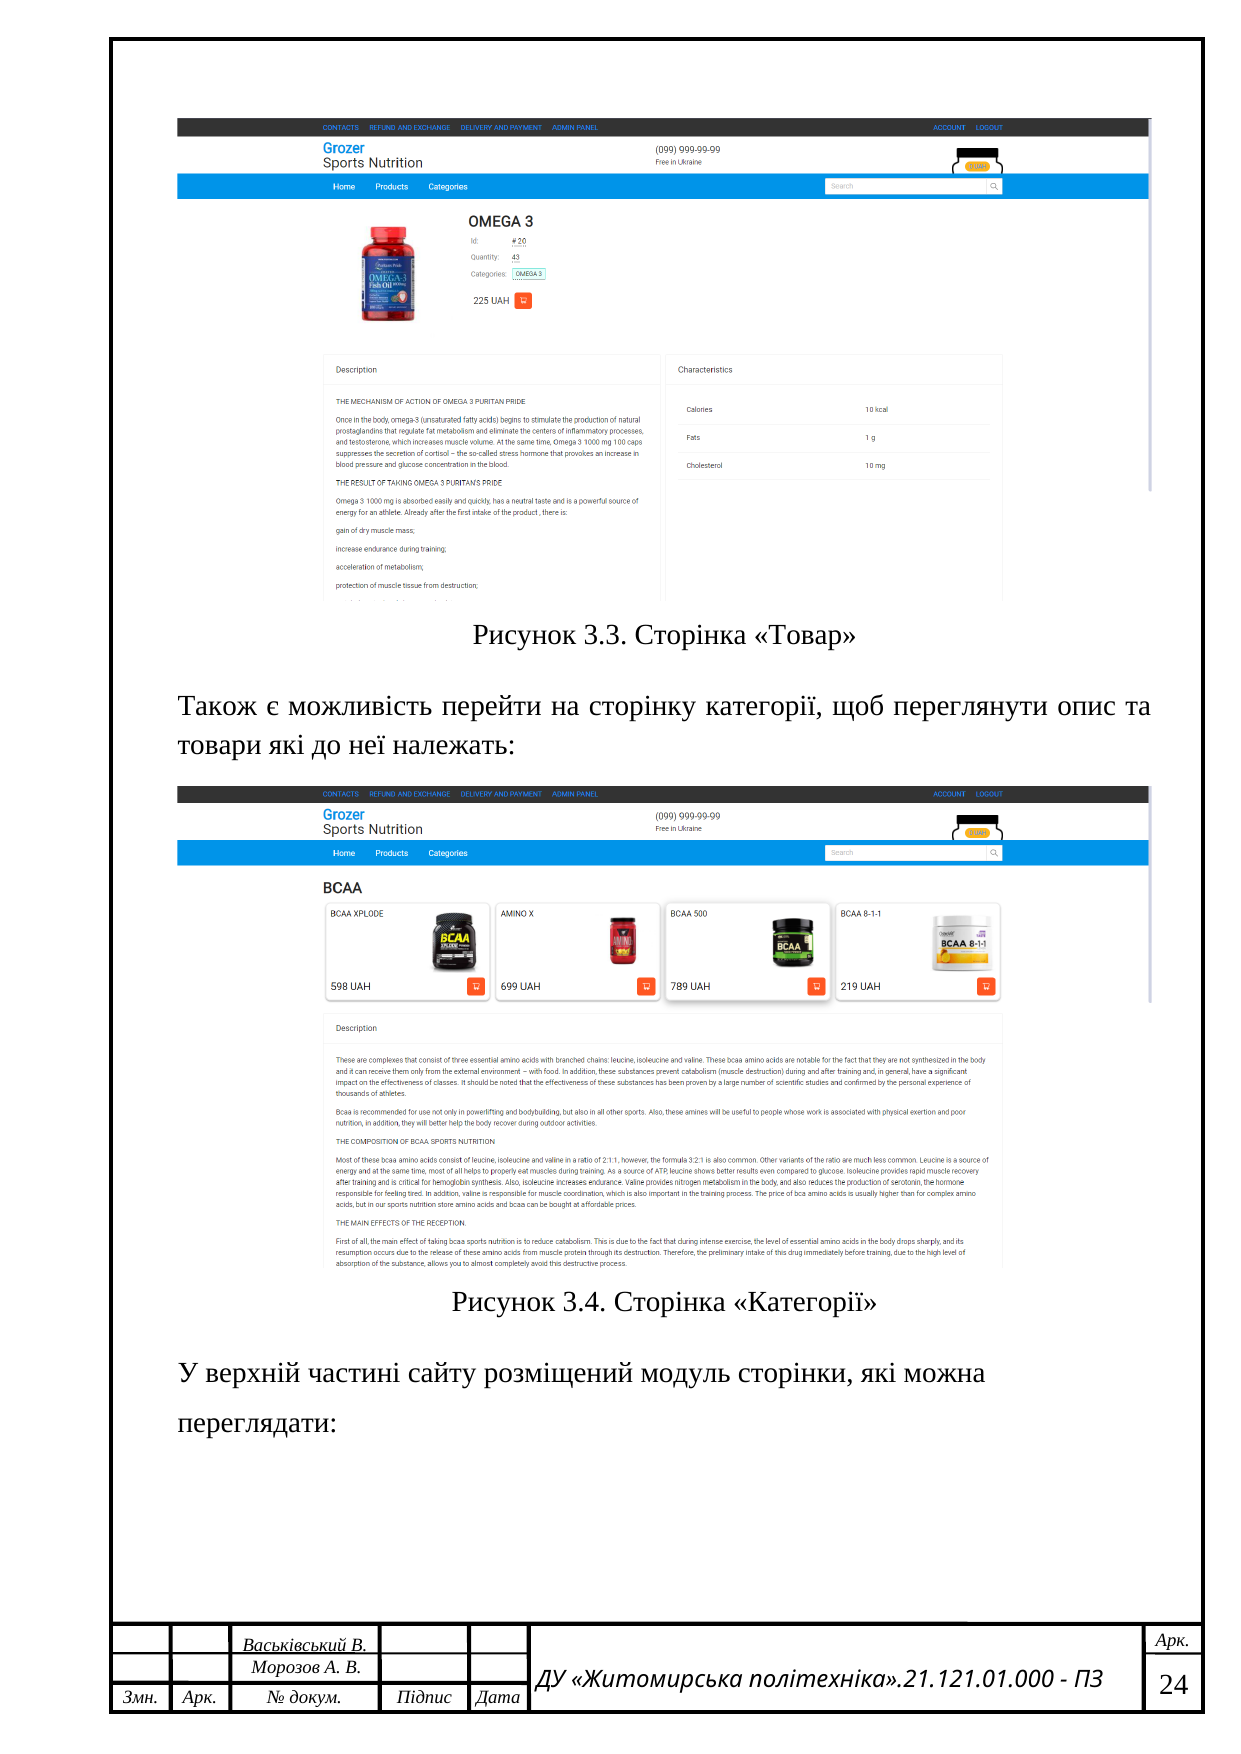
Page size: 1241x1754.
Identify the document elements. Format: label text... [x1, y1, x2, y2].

picture [177, 118, 1152, 601]
text Рисунок 3.4. Сторінка «Категорії» [177, 1268, 1152, 1318]
text У верхній частині сайту розміщений модуль сторінки, які можна переглядати: [177, 1355, 1152, 1439]
picture [177, 786, 1152, 1268]
text Також є можливість перейти на сторінку категорії, щоб переглянути опис та товари які до неї належать: [177, 688, 1152, 761]
text Рисунок 3.3. Сторінка «Товар» [177, 601, 1152, 651]
